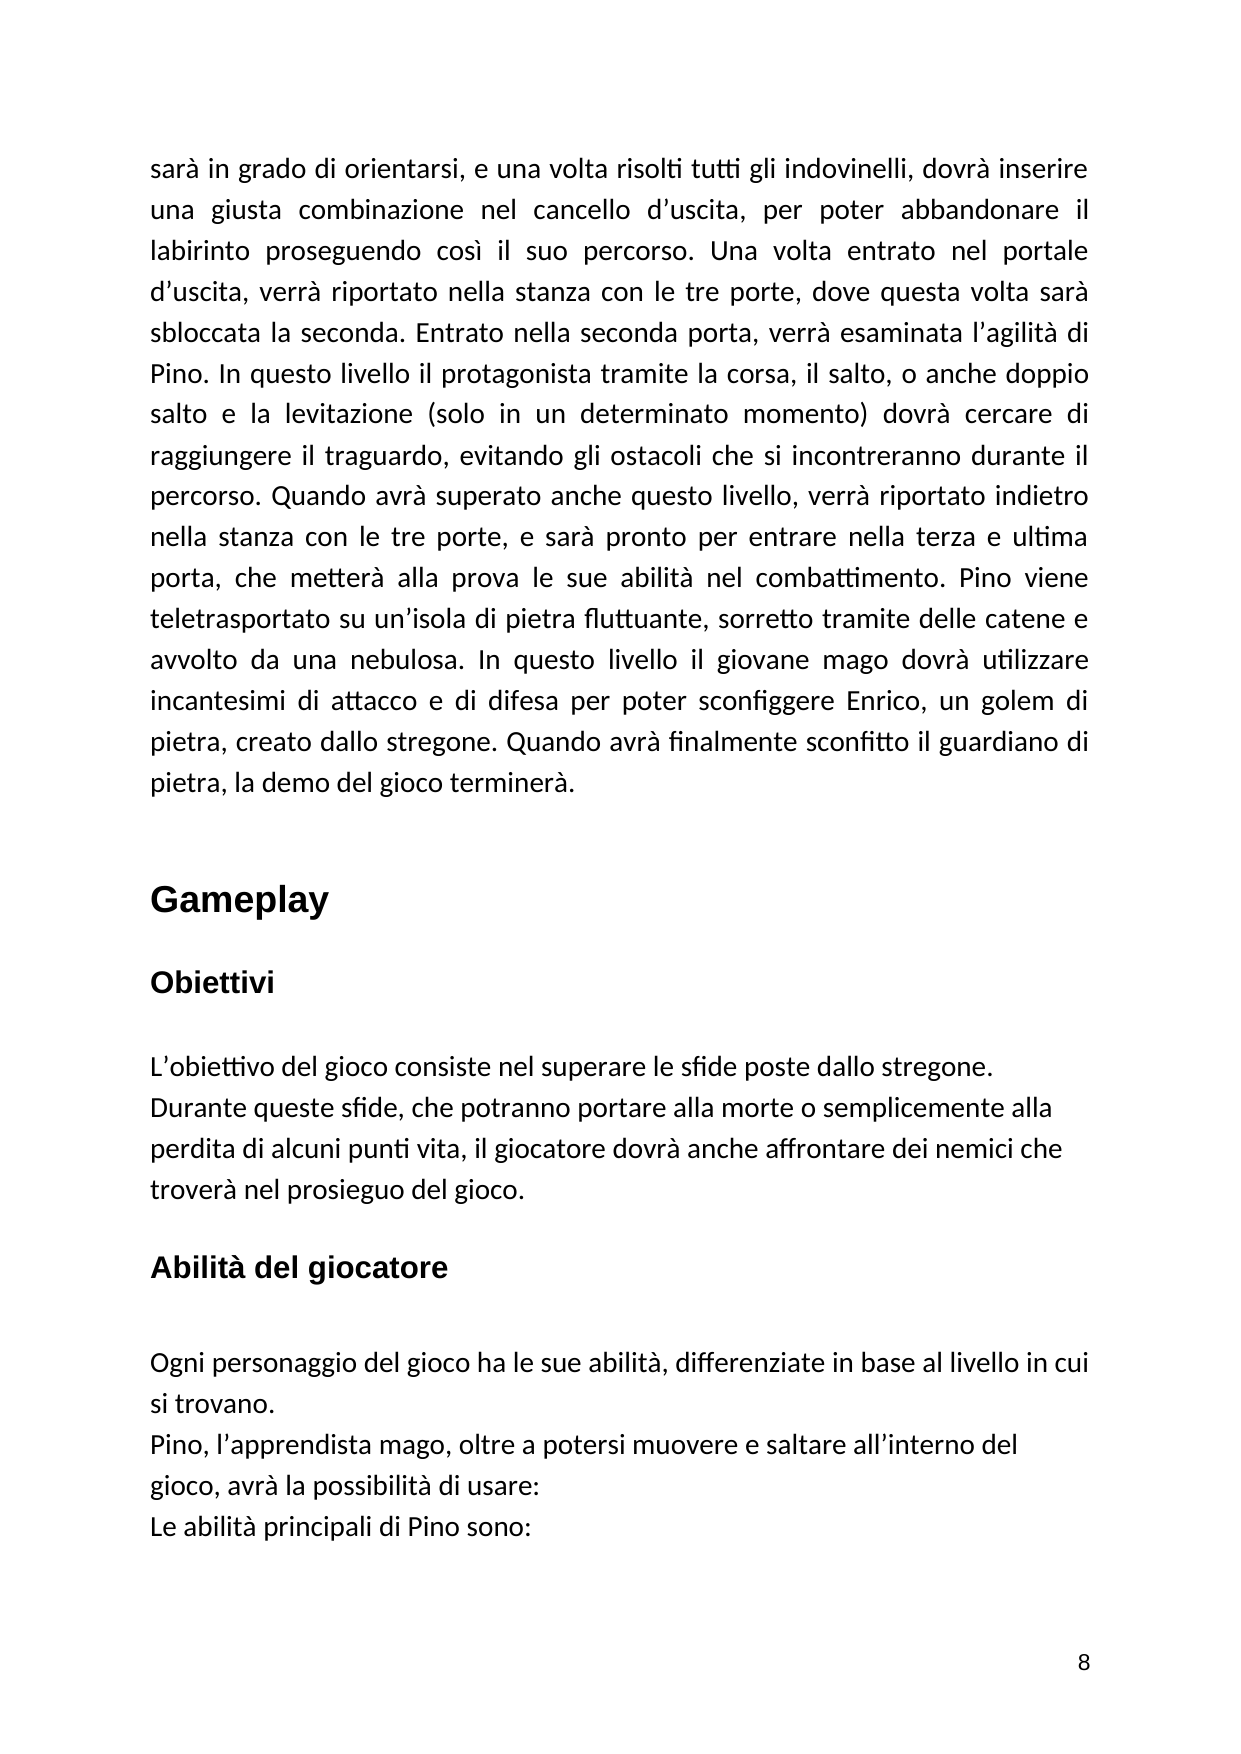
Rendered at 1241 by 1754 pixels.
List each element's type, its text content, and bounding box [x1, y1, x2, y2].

text Le abilità principali di Pino sono: [150, 1508, 1090, 1543]
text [150, 150, 1090, 800]
text Pino, l’apprendista mago, oltre a potersi muovere e saltare all’interno del gioco, avrà la possibilità di usare: [150, 1426, 1090, 1502]
text Durante queste sfide, che potranno portare alla morte o semplicemente alla perdita di alcuni punti vita, il giocatore dovrà anche affrontare dei nemici che troverà nel prosieguo del gioco. [150, 1089, 1090, 1206]
subtitle Gameplay [150, 877, 1090, 920]
text L’obiettivo del gioco consiste nel superare le sfide poste dallo stregone. [150, 1048, 1090, 1083]
subtitle Abilità del giocatore [150, 1249, 1090, 1285]
text Ogni personaggio del gioco ha le sue abilità, differenziate in base al livello in cui si trovano. [150, 1344, 1090, 1420]
subtitle Obiettivi [150, 964, 1090, 1000]
